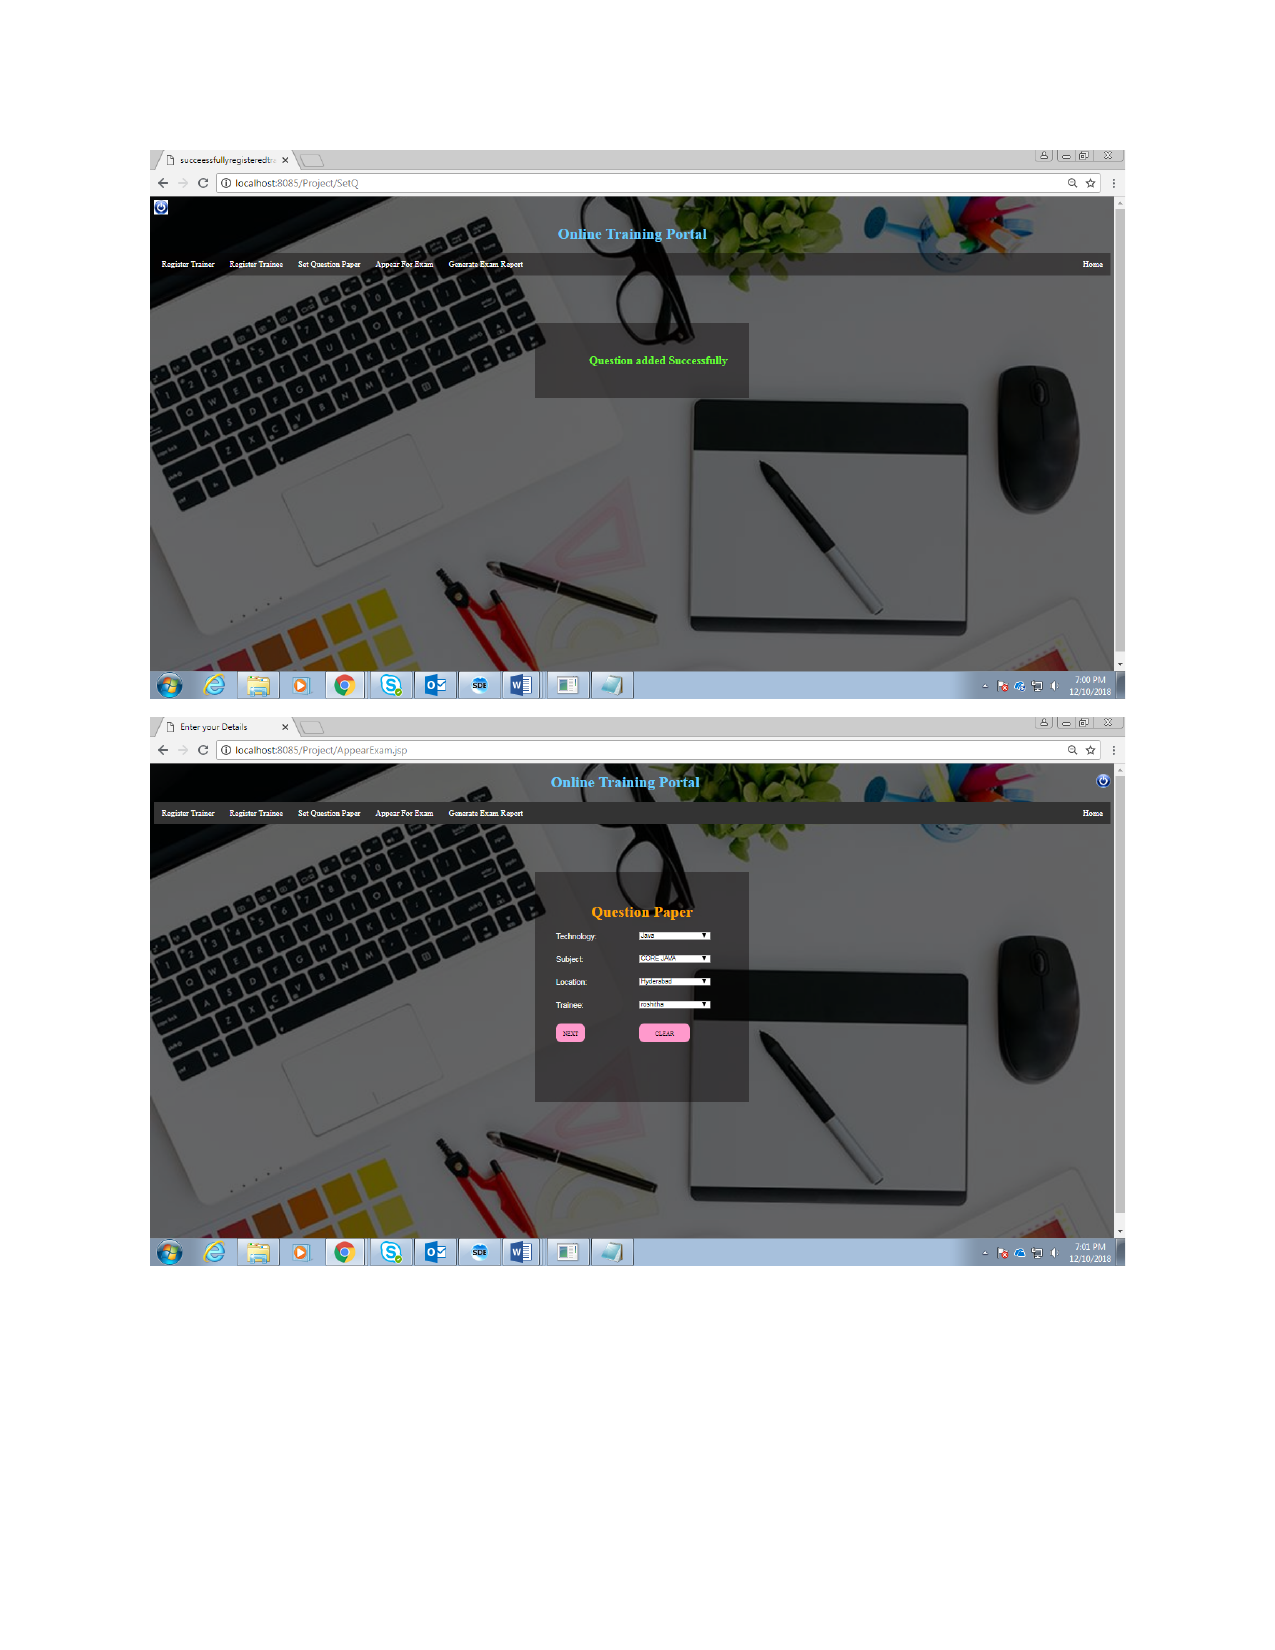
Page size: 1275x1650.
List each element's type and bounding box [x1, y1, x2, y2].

picture [150, 150, 1125, 699]
picture [150, 717, 1125, 1266]
